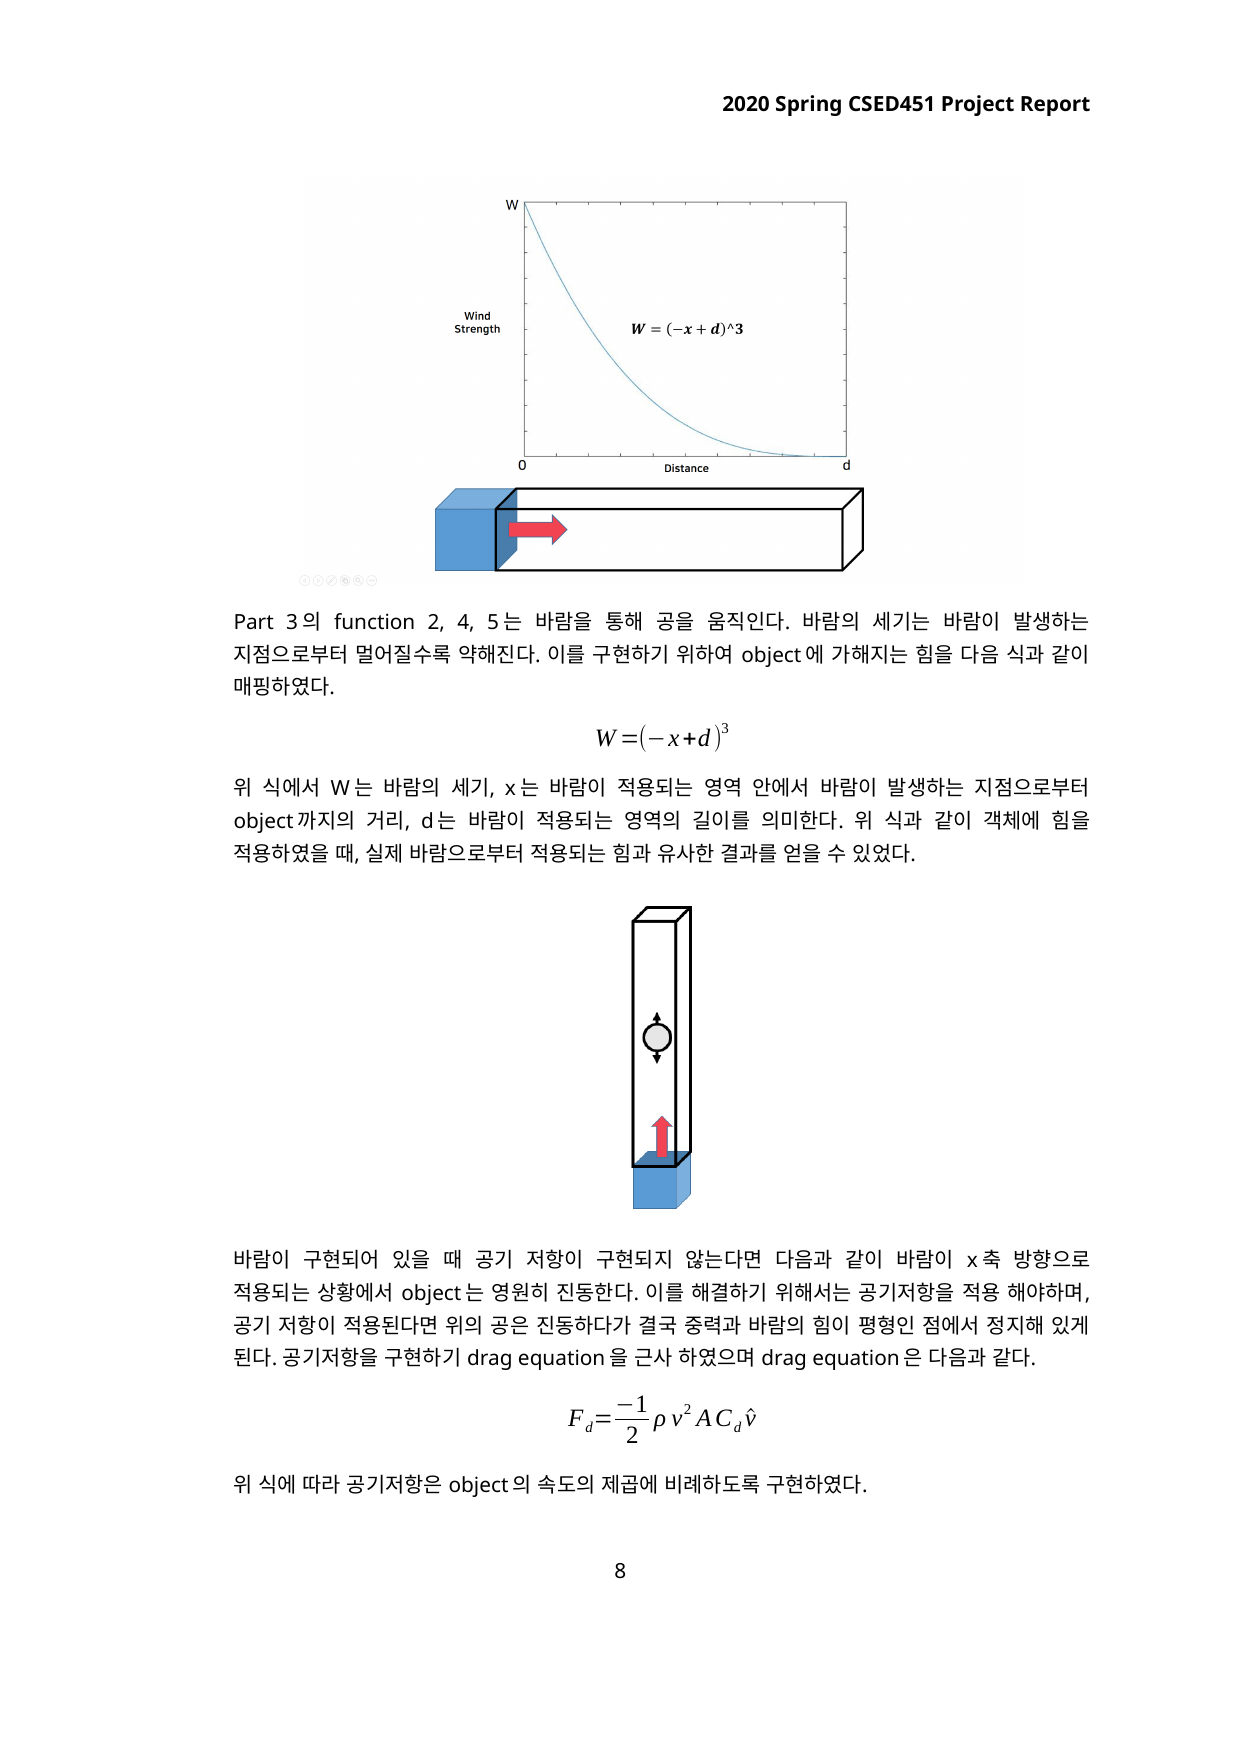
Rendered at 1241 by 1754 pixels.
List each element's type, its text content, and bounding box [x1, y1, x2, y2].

picture [589, 886, 734, 1225]
list 위 식에서 W는 바람의 세기, x는 바람이 적용되는 영역 안에서 바람이 발생하는 지점으로부터 object까지의 거리, d는 바람이 적용되는 영역의 길이를 의미한다. 위 식과 같이 객체에 힘을 적용하였을 때, 실제 바람으로부터 적용되는 힘과 유사한 결과를 얻을 수 있었다. [233, 772, 1090, 867]
list 위 식에 따라 공기저항은 object의 속도의 제곱에 비례하도록 구현하였다. [233, 1469, 1090, 1499]
list 바람이 구현되어 있을 때 공기 저항이 구현되지 않는다면 다음과 같이 바람이 x축 방향으로 적용되는 상황에서 object는 영원히 진동한다. 이를 해결하기 위해서는 공기저항을 적용 해야하며, 공기 저항이 적용된다면 위의 공은 진동하다가 결국 중력과 바람의 힘이 평형인 점에서 정지해 있게 된다. 공기저항을 구현하기 drag equation을 근사 하였으며 drag equation은 다음과 같다. [233, 1243, 1090, 1372]
picture [298, 177, 1026, 587]
list Part 3의 function 2, 4, 5는 바람을 통해 공을 움직인다. 바람의 세기는 바람이 발생하는 지점으로부터 멀어질수록 약해진다. 이를 구현하기 위하여 object에 가해지는 힘을 다음 식과 같이 매핑하였다. [233, 605, 1090, 701]
